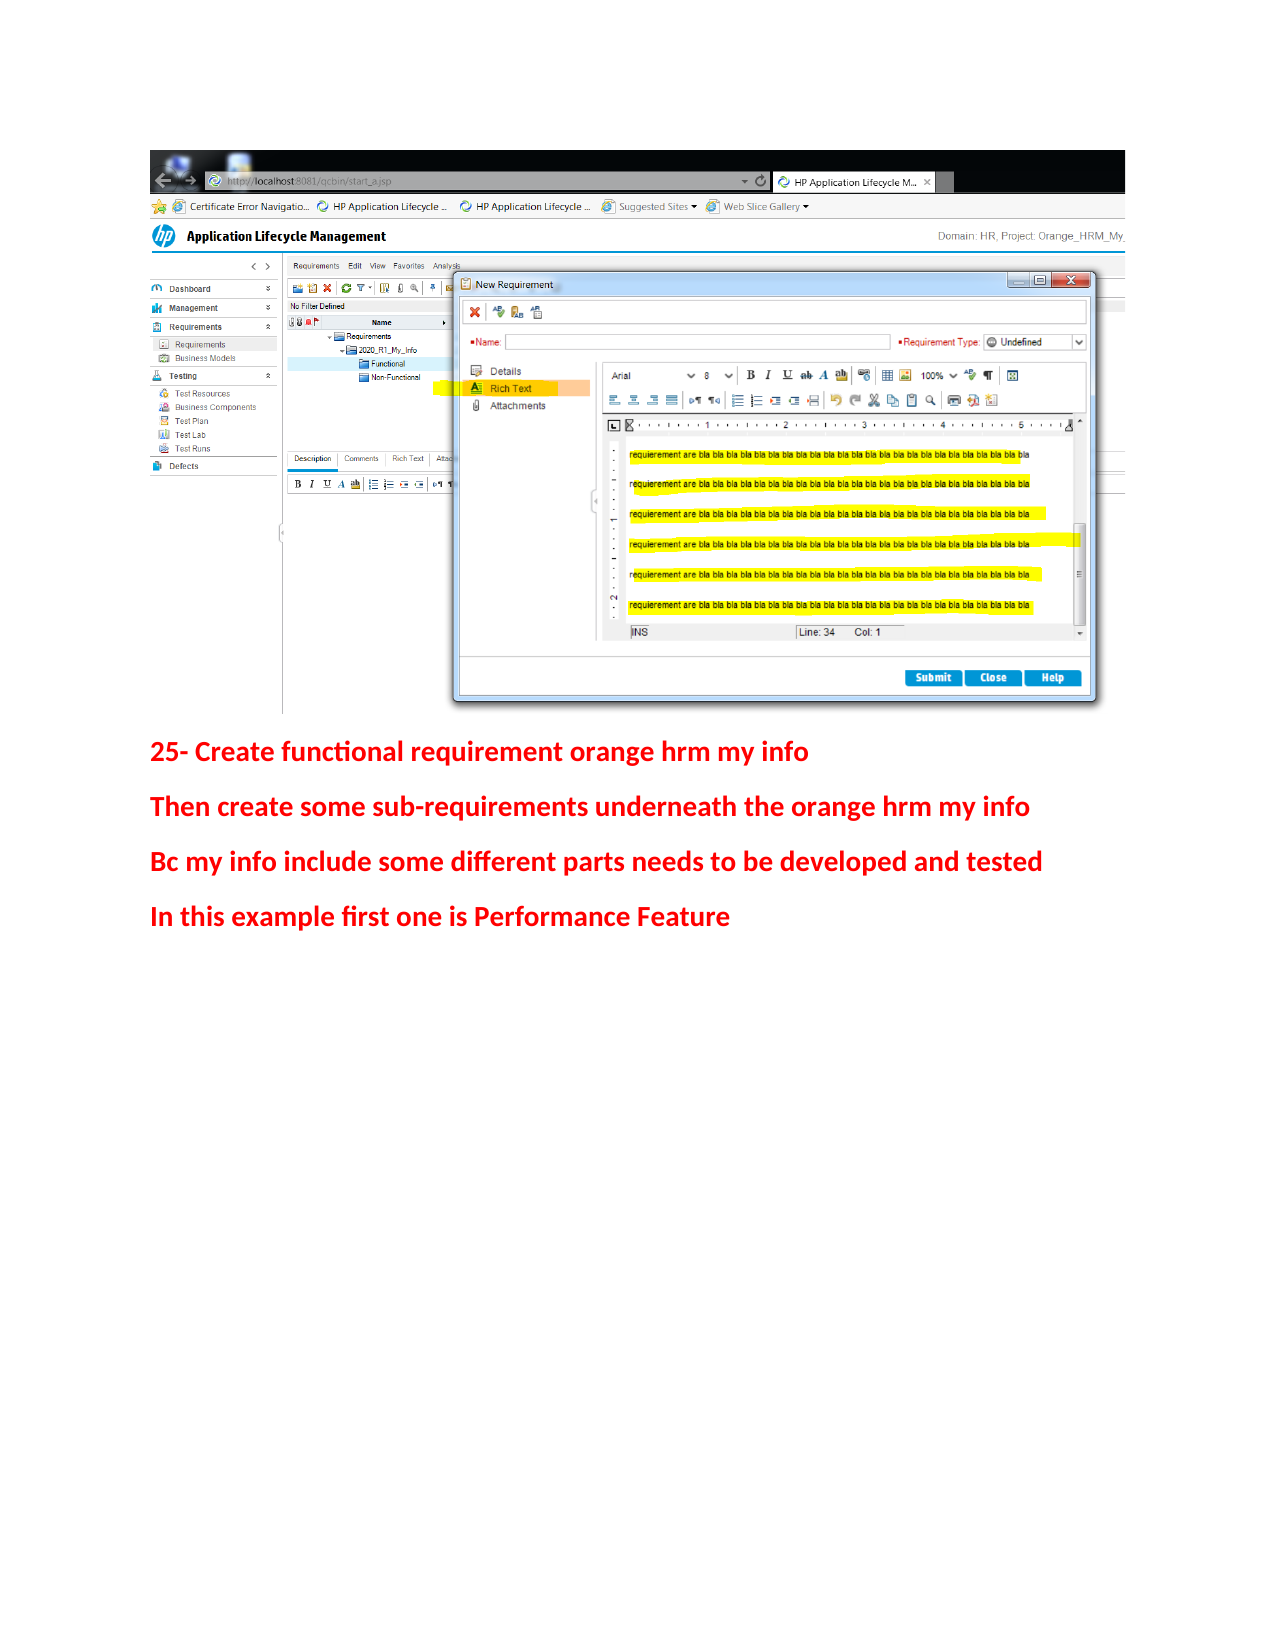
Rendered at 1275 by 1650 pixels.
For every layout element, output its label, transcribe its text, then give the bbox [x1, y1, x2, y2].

text 25- Create functional requirement orange hrm my info [150, 733, 1125, 768]
picture [150, 150, 1125, 714]
text In this example first one is Performance Feature [150, 898, 1125, 934]
text Then create some sub-requirements underneath the orange hrm my info [150, 788, 1125, 823]
text Bc my info include some different parts needs to be developed and tested [150, 843, 1125, 878]
